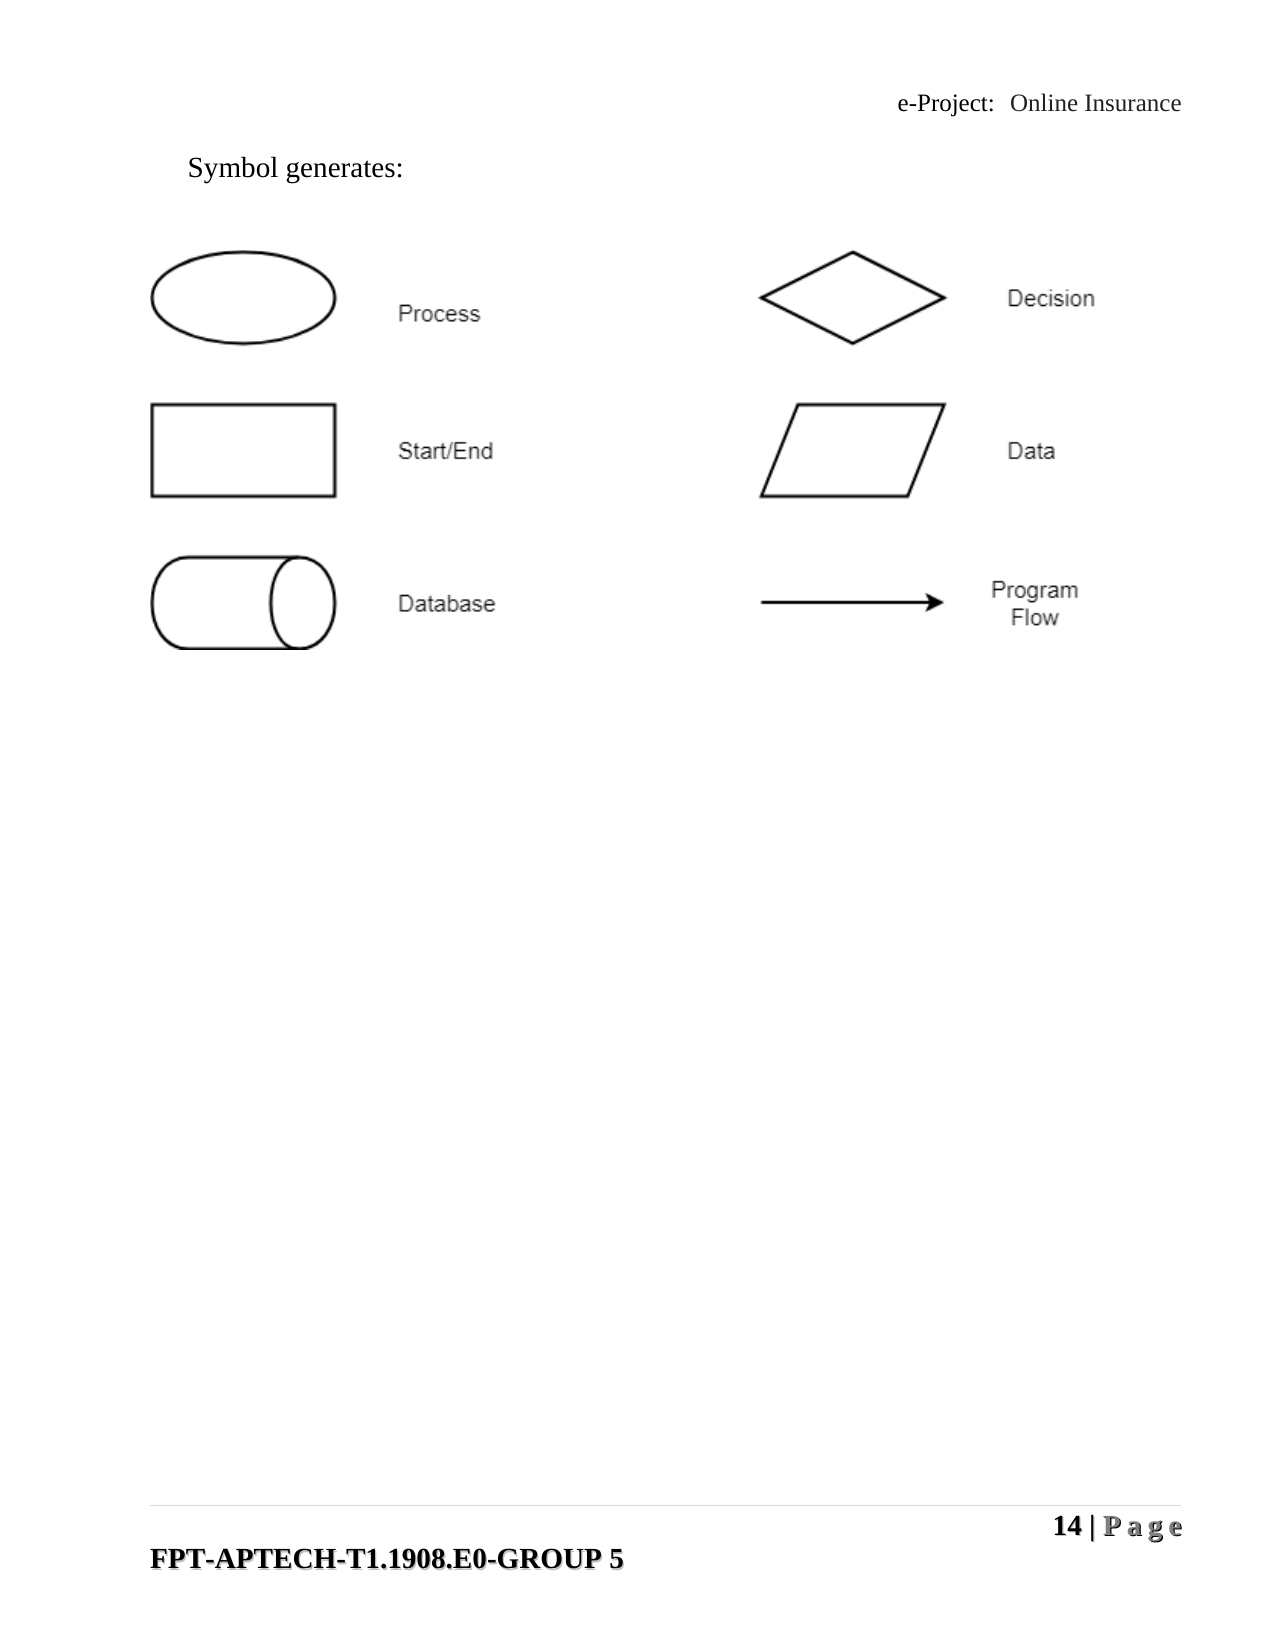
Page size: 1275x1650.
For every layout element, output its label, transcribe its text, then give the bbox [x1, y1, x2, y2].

picture [150, 250, 1096, 650]
text Symbol generates: [150, 150, 1181, 183]
